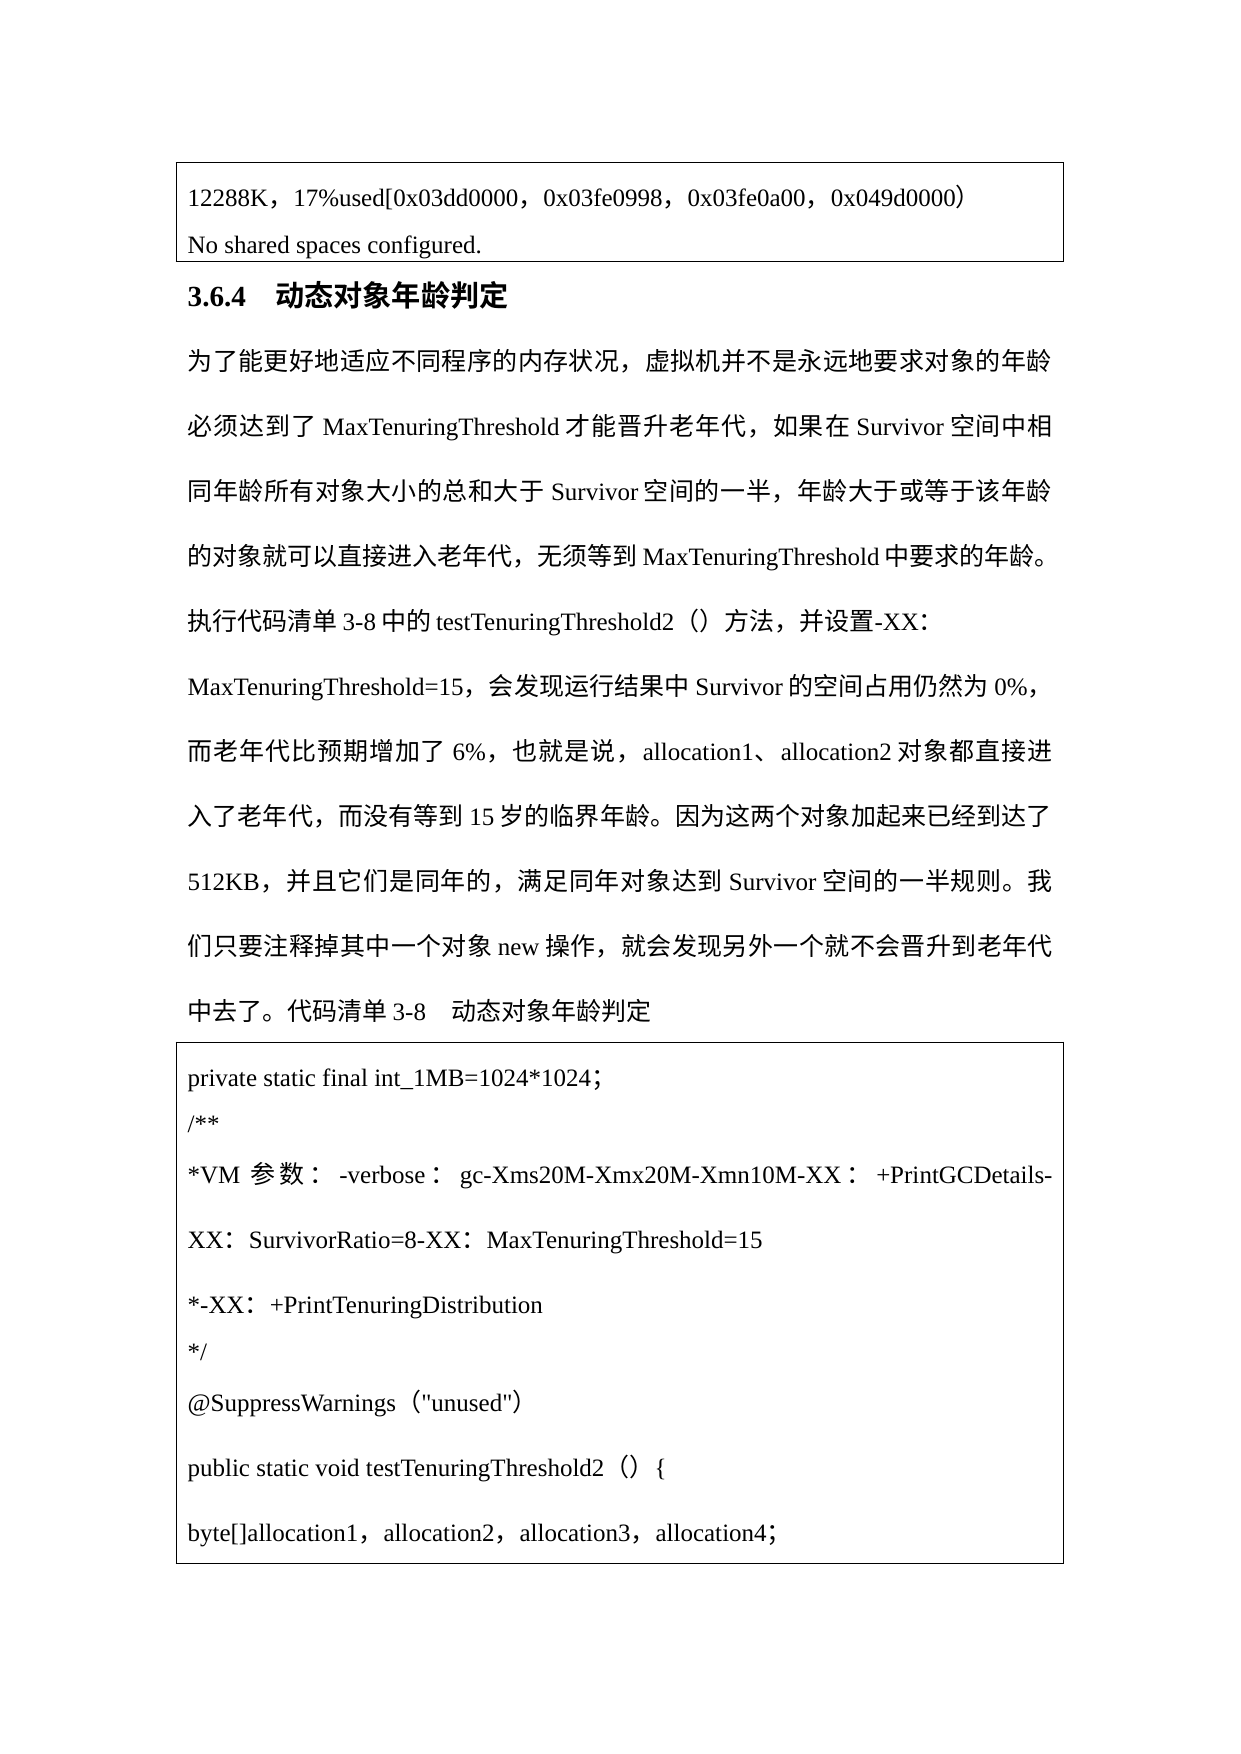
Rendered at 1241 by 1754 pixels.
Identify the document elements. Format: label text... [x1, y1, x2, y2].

text 执行代码清单3-8中的testTenuringThreshold2（）方法，并设置-XX： [187, 587, 1053, 652]
text MaxTenuringThreshold=15，会发现运行结果中Survivor的空间占用仍然为0%，而老年代比预期增加了6%，也就是说，allocation1、allocation2对象都直接进入了老年代，而没有等到15岁的临界年龄。因为这两个对象加起来已经到达了512KB，并且它们是同年的，满足同年对象达到Survivor空间的一半规则。我们只要注释掉其中一个对象new操作，就会发现另外一个就不会晋升到老年代中去了。代码清单3-8 动态对象年龄判定 [187, 652, 1053, 1042]
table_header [177, 163, 1063, 261]
text 为了能更好地适应不同程序的内存状况，虚拟机并不是永远地要求对象的年龄必须达到了MaxTenuringThreshold才能晋升老年代，如果在Survivor空间中相同年龄所有对象大小的总和大于Survivor空间的一半，年龄大于或等于该年龄的对象就可以直接进入老年代，无须等到MaxTenuringThreshold中要求的年龄。 [187, 327, 1053, 587]
text 3.6.4 动态对象年龄判定 [187, 262, 1053, 327]
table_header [177, 1043, 1063, 1563]
